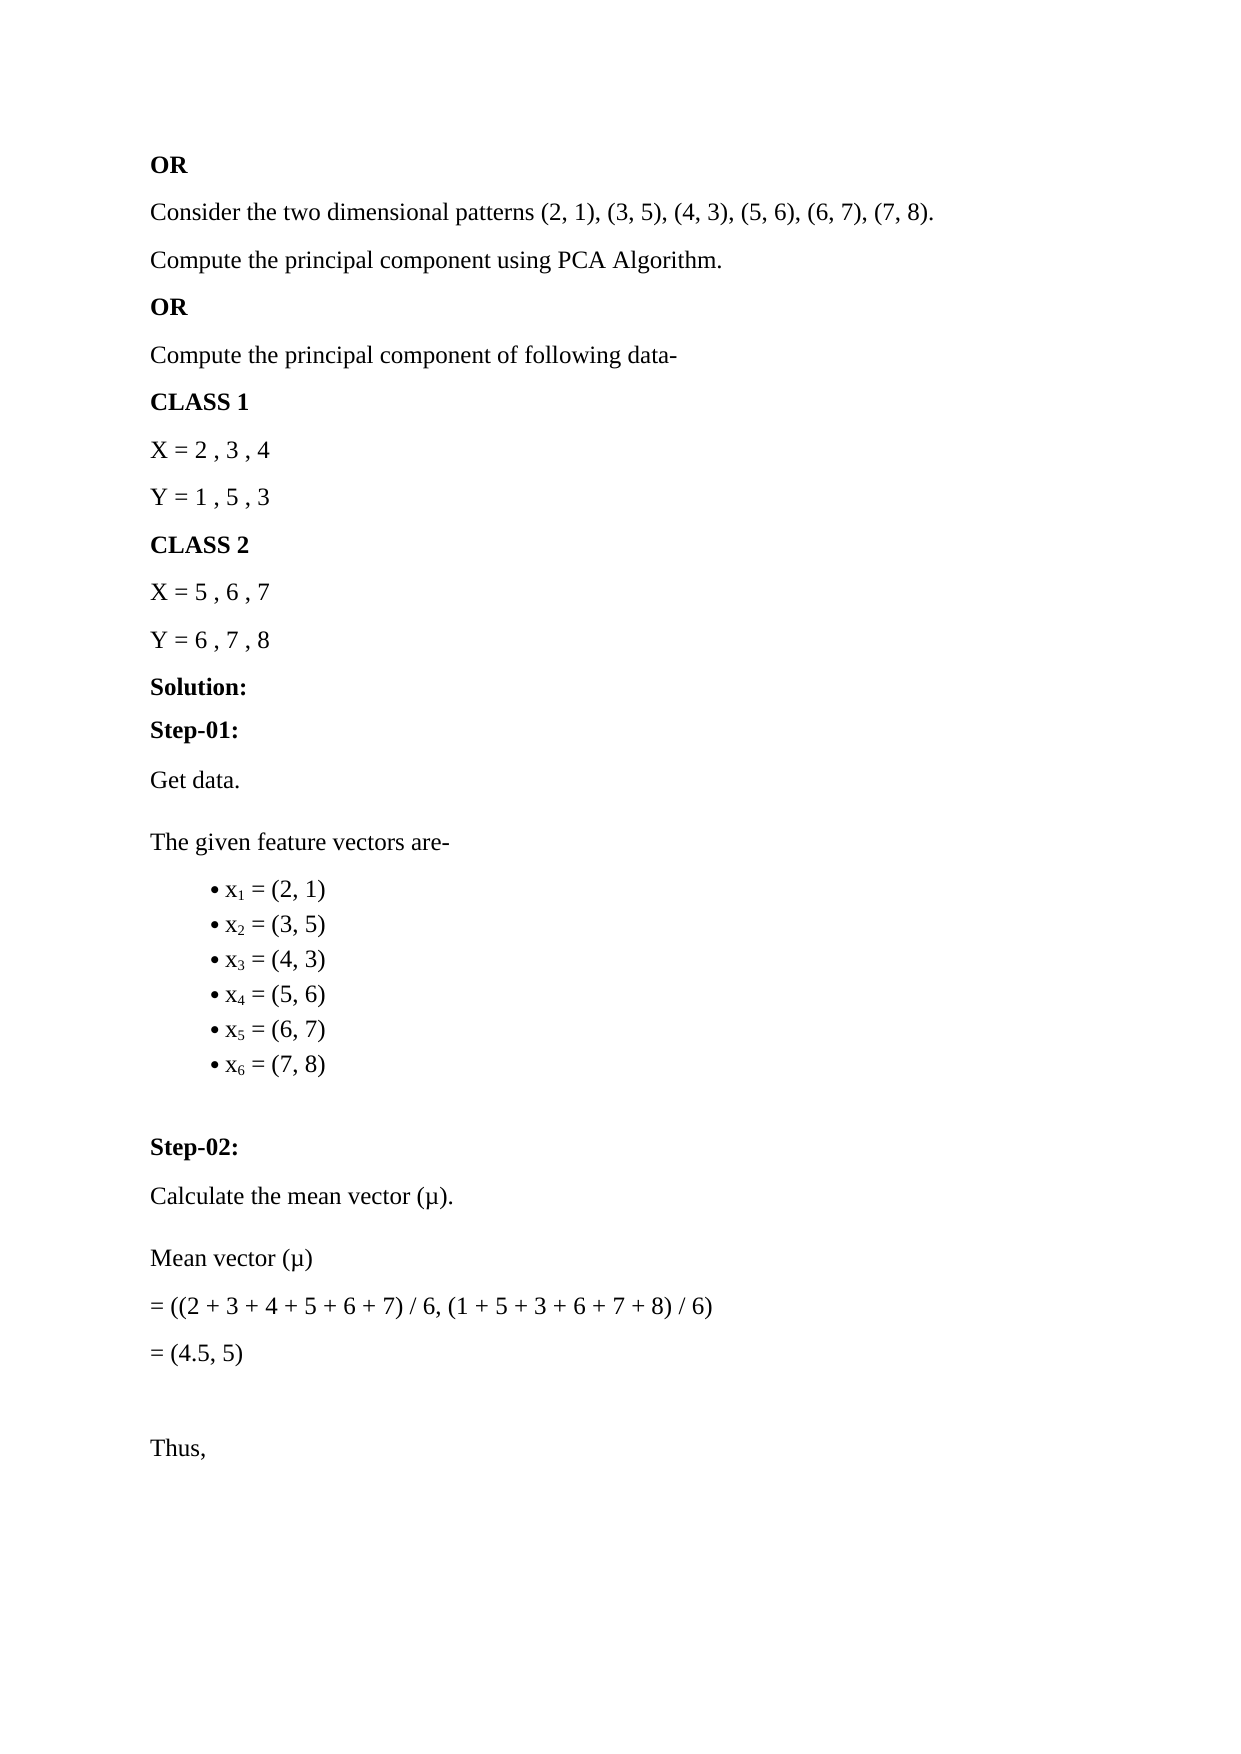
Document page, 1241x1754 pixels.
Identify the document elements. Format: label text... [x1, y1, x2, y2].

list x6 = (7, 8) [211, 1049, 1090, 1078]
list x1 = (2, 1) [211, 874, 1090, 903]
text OR [150, 292, 1090, 321]
text X = 2 , 3 , 4 [150, 435, 1090, 464]
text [150, 245, 1090, 274]
text The given feature vectors are- [150, 827, 1090, 856]
list x3 = (4, 3) [211, 944, 1090, 973]
text Get data. [150, 765, 1090, 794]
list x5 = (6, 7) [211, 1014, 1090, 1043]
text OR [150, 150, 1090, 179]
text Compute the principal component of following data- [150, 340, 1090, 369]
text X = 5 , 6 , 7 [150, 577, 1090, 606]
text Calculate the mean vector (µ). [150, 1181, 1090, 1210]
list x4 = (5, 6) [211, 979, 1090, 1008]
text CLASS 1 [150, 387, 1090, 416]
subtitle Solution: [150, 672, 1090, 701]
text Y = 1 , 5 , 3 [150, 482, 1090, 511]
text Y = 6 , 7 , 8 [150, 625, 1090, 654]
text Thus, [150, 1433, 1090, 1462]
text = ((2 + 3 + 4 + 5 + 6 + 7) / 6, (1 + 5 + 3 + 6 + 7 + 8) / 6) [150, 1291, 1090, 1319]
text Consider the two dimensional patterns (2, 1), (3, 5), (4, 3), (5, 6), (6, 7), (7, 8). [150, 197, 1090, 226]
text Mean vector (µ) [150, 1243, 1090, 1272]
text CLASS 2 [150, 530, 1090, 559]
subtitle Step-02: [150, 1132, 1090, 1161]
list x2 = (3, 5) [211, 909, 1090, 938]
subtitle Step-01: [150, 716, 1090, 744]
text = (4.5, 5) [150, 1338, 1090, 1367]
